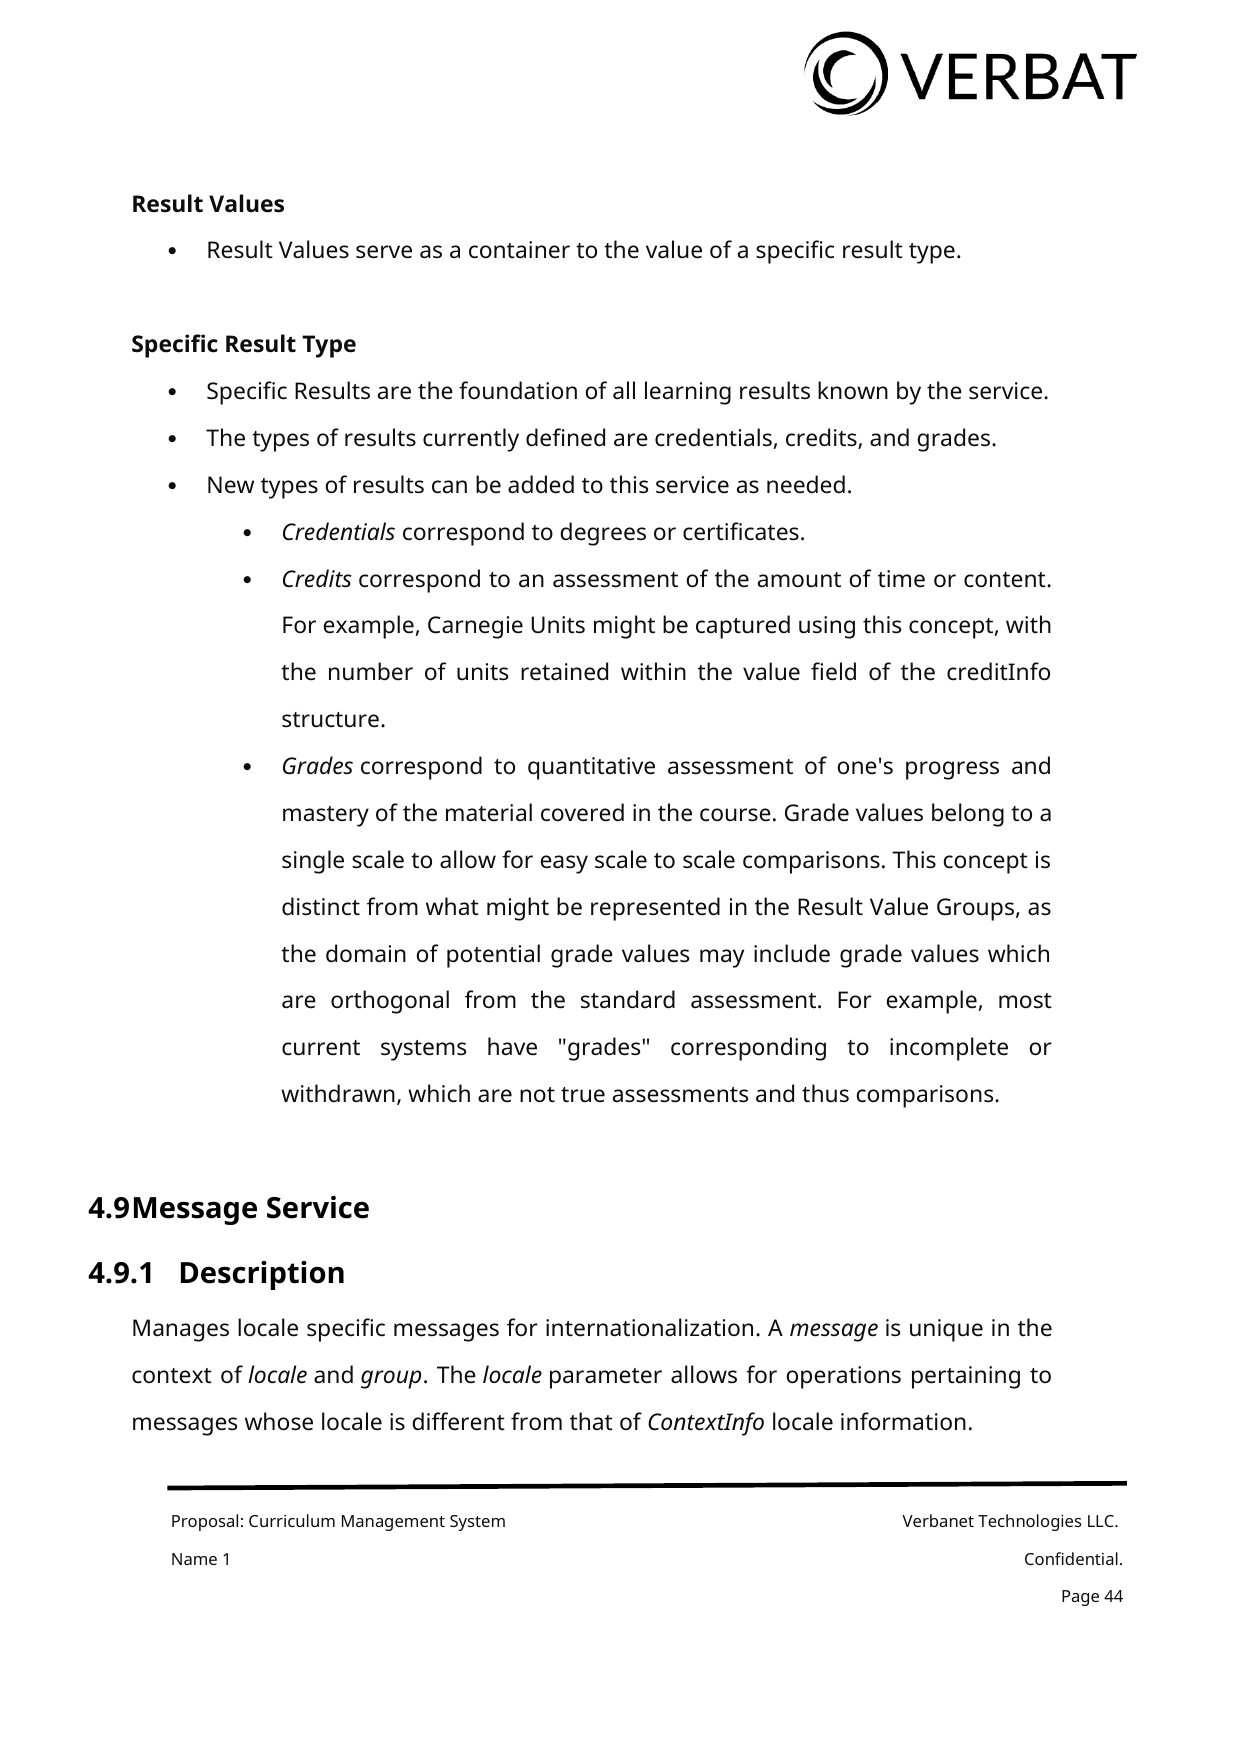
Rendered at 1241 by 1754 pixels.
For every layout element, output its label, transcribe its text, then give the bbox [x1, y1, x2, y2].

text Manages locale specific messages for internationalization. A message is unique in the context of locale and group. The locale parameter allows for operations pertaining to messages whose locale is different from that of ContextInfo locale information. [131, 1312, 1053, 1437]
subtitle Message Service [88, 1187, 1053, 1227]
picture [800, 27, 1138, 116]
list Specific Results are the foundation of all learning results known by the service. [169, 375, 1053, 406]
list Result Values serve as a container to the value of a specific result type. [169, 234, 1053, 266]
list The types of results currently defined are credentials, credits, and grades. [169, 422, 1053, 453]
subtitle Description [88, 1252, 1053, 1292]
list New types of results can be added to this service as needed. [169, 469, 1053, 500]
text Specific Result Type [131, 328, 1053, 359]
list Credentials correspond to degrees or certificates. [244, 516, 1053, 547]
list Credits correspond to an assessment of the amount of time or content. For example, Carnegie Units might be captured using this concept, with the number of units retained within the value field of the creditInfo structure. [244, 562, 1053, 734]
text Result Values [131, 187, 1053, 219]
list Grades correspond to quantitative assessment of one's progress and mastery of the material covered in the course. Grade values belong to a single scale to allow for easy scale to scale comparisons. This concept is distinct from what might be represented in the Result Value Groups, as the domain of potential grade values may include grade values which are orthogonal from the standard assessment. For example, most current systems have "grades" corresponding to incomplete or withdrawn, which are not true assessments and thus comparisons. [244, 750, 1053, 1109]
